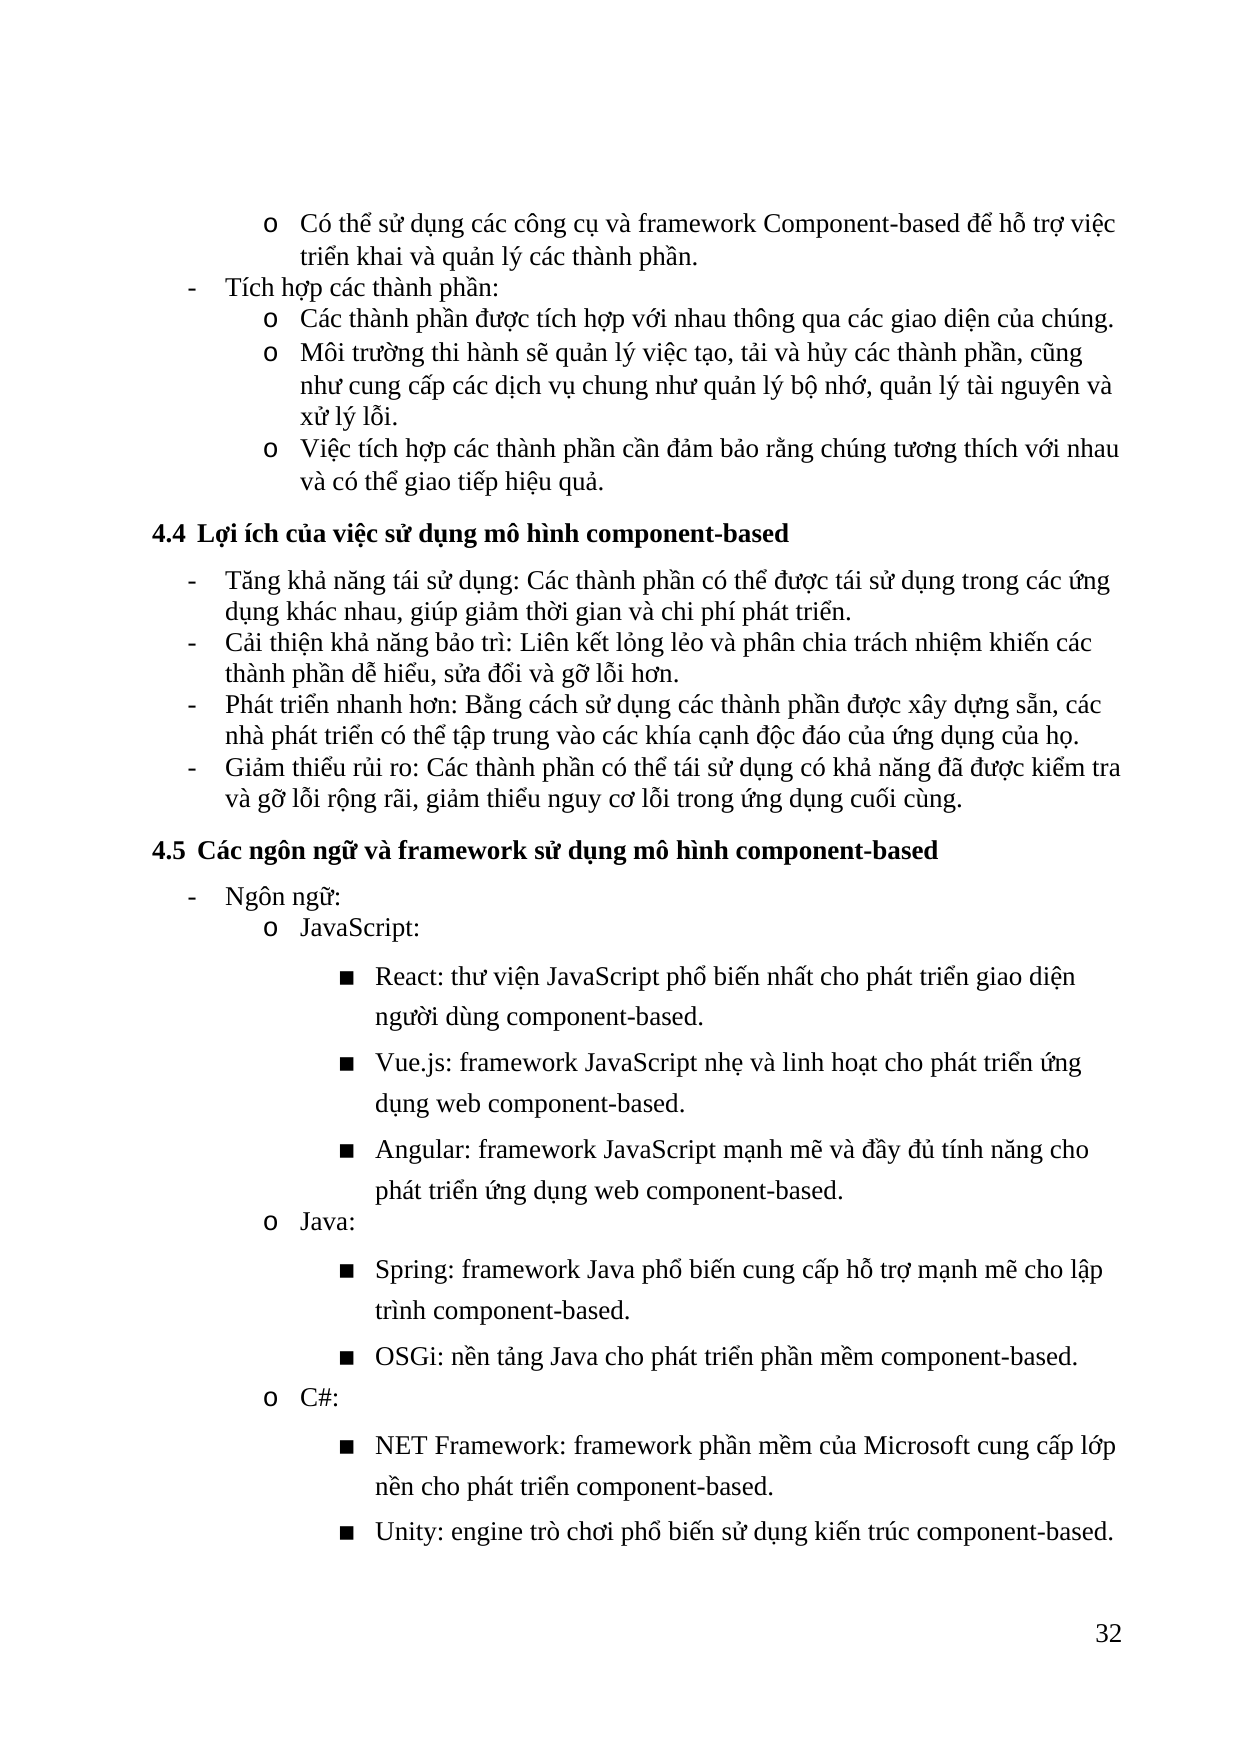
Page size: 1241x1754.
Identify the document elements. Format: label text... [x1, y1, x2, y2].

list Angular: framework JavaScript mạnh mẽ và đầy đủ tính năng cho phát triển ứng dụng web component-based. [337, 1118, 1122, 1205]
list NET Framework: framework phần mềm của Microsoft cung cấp lớp nền cho phát triển component-based. [337, 1414, 1122, 1501]
list OSGi: nền tảng Java cho phát triển phần mềm component-based. [337, 1325, 1122, 1381]
subtitle Lợi ích của việc sử dụng mô hình component-based [152, 517, 1122, 548]
list Cải thiện khả năng bảo trì: Liên kết lỏng lẻo và phân chia trách nhiệm khiến các thành phần dễ hiểu, sửa đổi và gỡ lỗi hơn. [187, 626, 1122, 688]
list Có thể sử dụng các công cụ và framework Component-based để hỗ trợ việc triển khai và quản lý các thành phần. [262, 207, 1122, 271]
list Giảm thiểu rủi ro: Các thành phần có thể tái sử dụng có khả năng đã được kiểm tra và gỡ lỗi rộng rãi, giảm thiểu nguy cơ lỗi trong ứng dụng cuối cùng. [187, 751, 1122, 813]
subtitle Các ngôn ngữ và framework sử dụng mô hình component-based [152, 834, 1122, 865]
list Spring: framework Java phổ biến cung cấp hỗ trợ mạnh mẽ cho lập trình component-based. [337, 1238, 1122, 1325]
list Unity: engine trò chơi phổ biến sử dụng kiến trúc component-based. [337, 1501, 1122, 1556]
list Tích hợp các thành phần: [187, 271, 1122, 302]
list Vue.js: framework JavaScript nhẹ và linh hoạt cho phát triển ứng dụng web component-based. [337, 1032, 1122, 1118]
list Tăng khả năng tái sử dụng: Các thành phần có thể được tái sử dụng trong các ứng dụng khác nhau, giúp giảm thời gian và chi phí phát triển. [187, 564, 1122, 626]
list Việc tích hợp các thành phần cần đảm bảo rằng chúng tương thích với nhau và có thể giao tiếp hiệu quả. [262, 432, 1122, 496]
list Môi trường thi hành sẽ quản lý việc tạo, tải và hủy các thành phần, cũng như cung cấp các dịch vụ chung như quản lý bộ nhớ, quản lý tài nguyên và xử lý lỗi. [262, 336, 1122, 432]
list Các thành phần được tích hợp với nhau thông qua các giao diện của chúng. [262, 302, 1122, 336]
list React: thư viện JavaScript phổ biến nhất cho phát triển giao diện người dùng component-based. [337, 945, 1122, 1032]
list JavaScript: [262, 912, 1122, 945]
list C#: [262, 1381, 1122, 1414]
list Java: [262, 1205, 1122, 1238]
list Phát triển nhanh hơn: Bằng cách sử dụng các thành phần được xây dựng sẵn, các nhà phát triển có thể tập trung vào các khía cạnh độc đáo của ứng dụng của họ. [187, 688, 1122, 751]
list Ngôn ngữ: [187, 880, 1122, 912]
